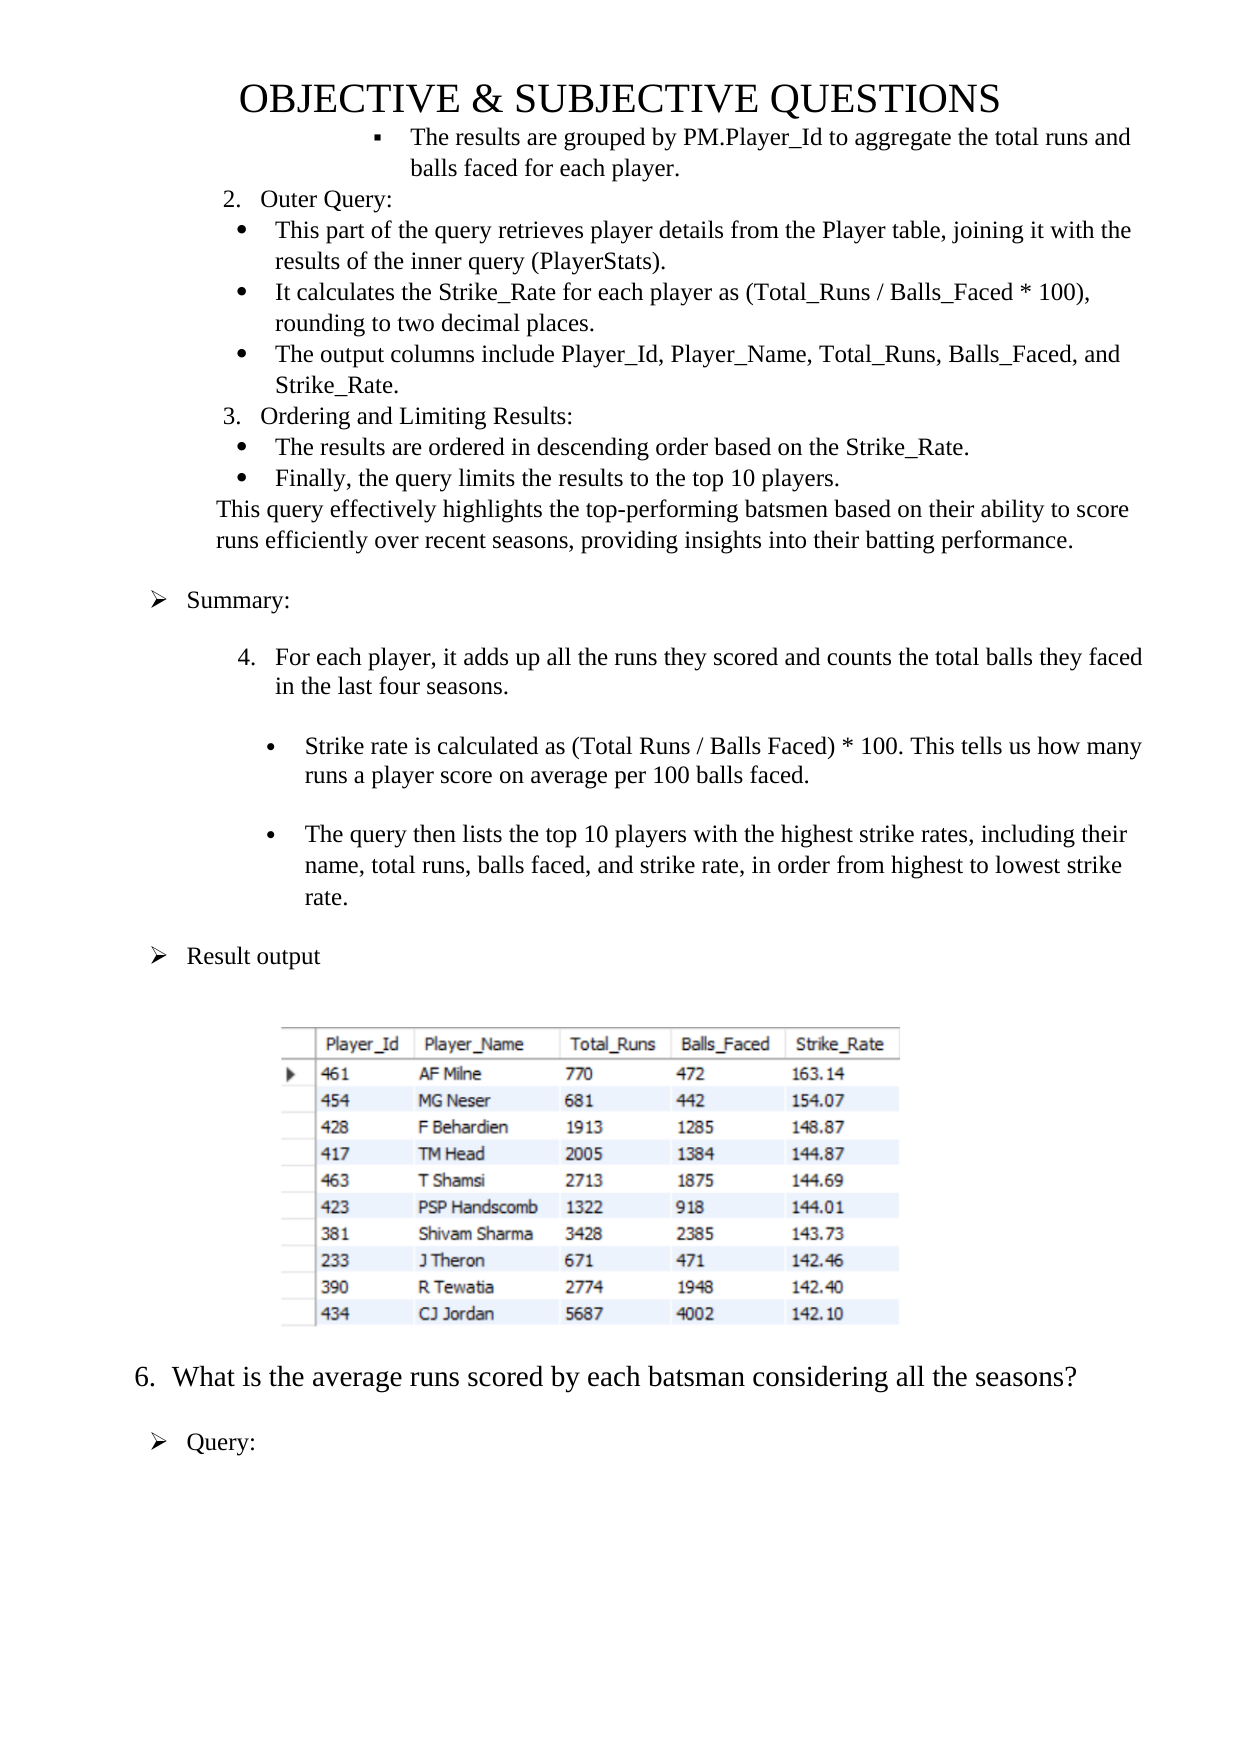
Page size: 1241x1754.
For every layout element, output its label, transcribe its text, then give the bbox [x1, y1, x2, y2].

list This query effectively highlights the top-performing batsmen based on their ability to score runs efficiently over recent seasons, providing insights into their batting performance. [216, 494, 1165, 554]
list Query: [149, 1427, 1165, 1455]
list Strike rate is calculated as (Total Runs / Balls Faced) * 100. This tells us how many runs a player score on average per 100 balls faced. [267, 731, 1165, 788]
picture [281, 1027, 901, 1331]
list For each player, it adds up all the runs they scored and counts the total balls they faced in the last four seasons. [237, 642, 1165, 700]
list The results are ordered in descending order based on the Strike_Rate. [237, 432, 1165, 461]
list Finally, the query limits the results to the top 10 players. [237, 463, 1165, 492]
list This part of the query retrieves player details from the Player table, joining it with the results of the inner query (PlayerStats). [237, 215, 1165, 274]
list It calculates the Strike_Rate for each player as (Total_Runs / Balls_Faced * 100), rounding to two decimal places. [237, 277, 1165, 337]
list Ordering and Limiting Results: [223, 401, 1165, 430]
list Result output [149, 941, 1165, 970]
list Summary: [149, 585, 1165, 614]
list The results are grouped by PM.Player_Id to aggregate the total runs and balls faced for each player. [373, 122, 1165, 181]
list What is the average runs scored by each batsman considering all the seasons? [134, 1359, 1165, 1393]
list The query then lists the top 10 players with the highest strike rates, including their name, total runs, balls faced, and strike rate, in order from highest to lowest strike rate. [267, 819, 1165, 910]
list Outer Query: [223, 184, 1165, 212]
list The output columns include Player_Id, Player_Name, Total_Runs, Balls_Faced, and Strike_Rate. [237, 339, 1165, 399]
